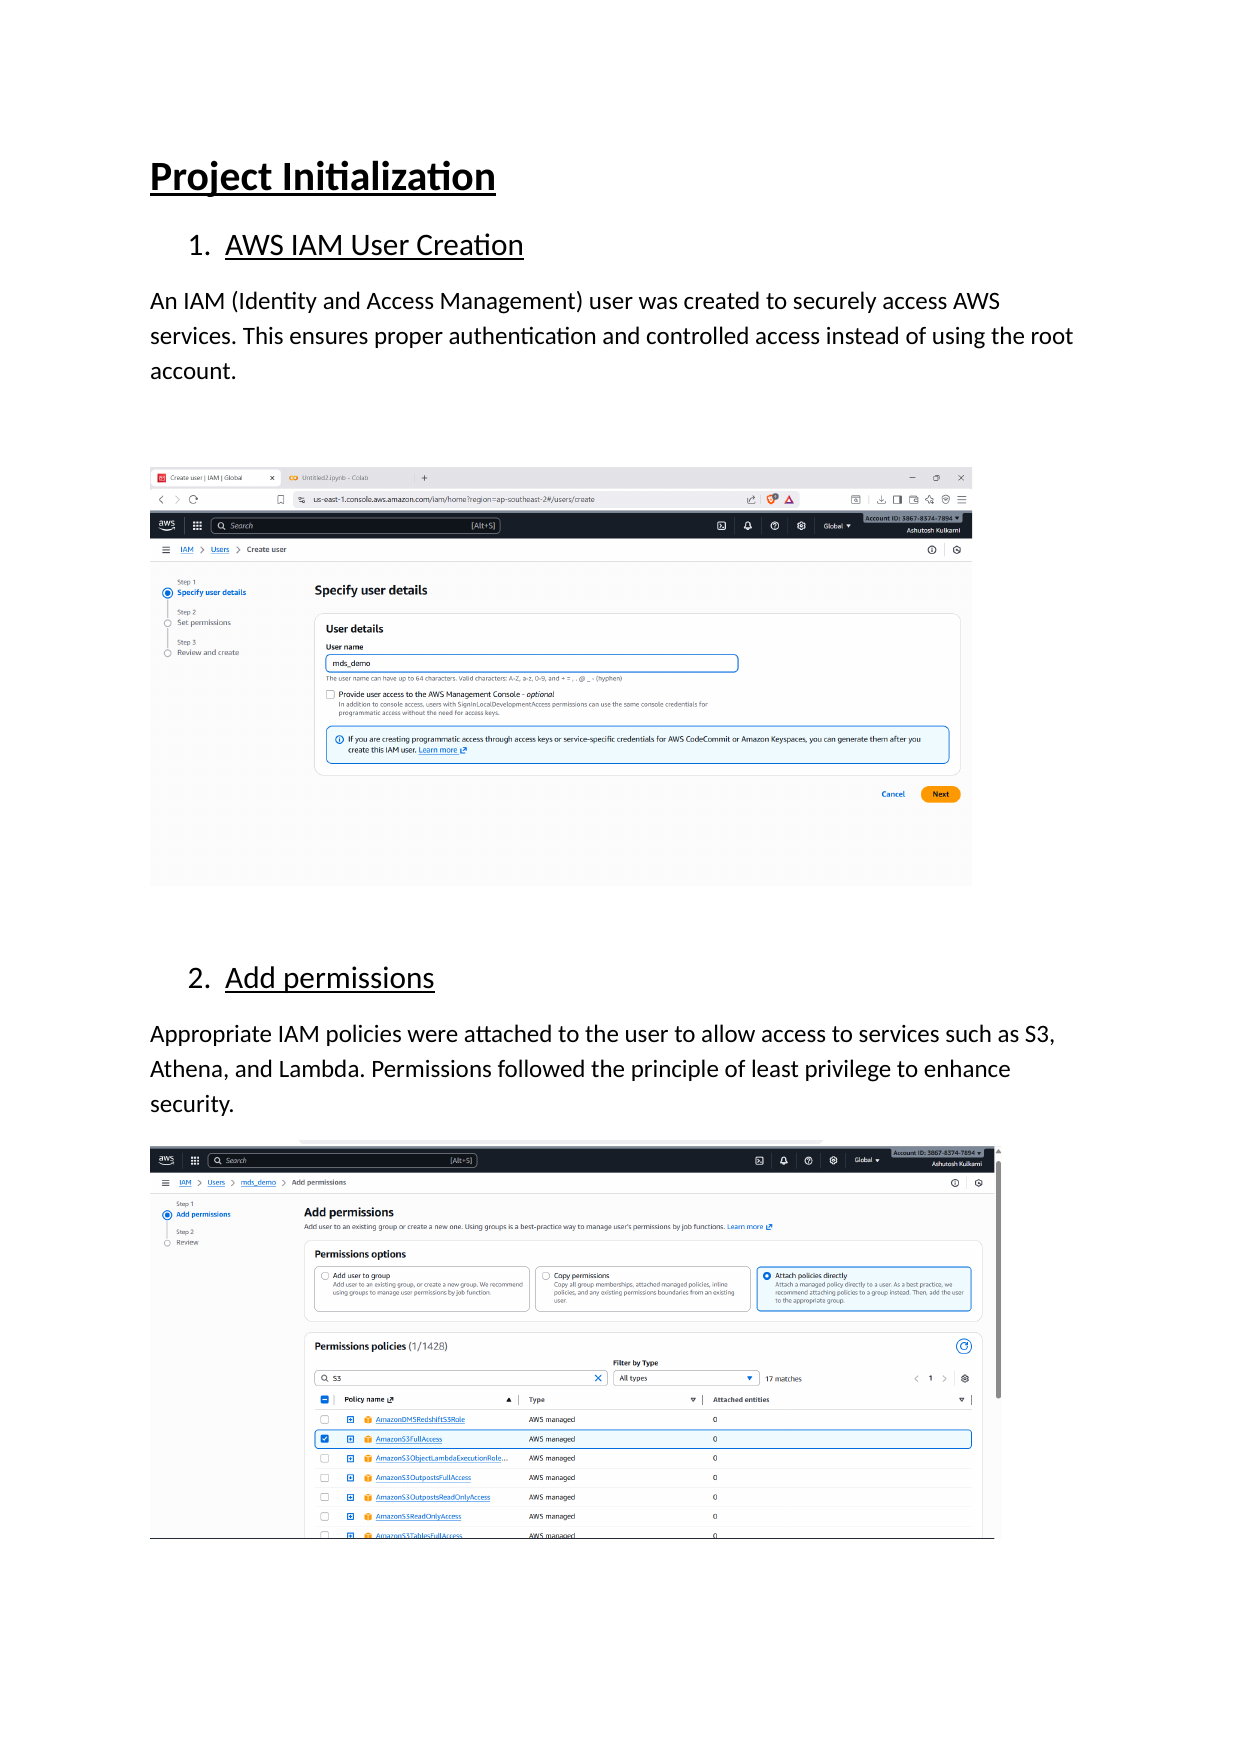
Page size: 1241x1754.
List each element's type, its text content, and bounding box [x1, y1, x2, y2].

list AWS IAM User Creation [187, 225, 1090, 263]
picture [150, 467, 973, 886]
picture [150, 1140, 1002, 1539]
text An IAM (Identity and Access Management) user was created to securely access AWS services. This ensures proper authentication and controlled access instead of using the root account. [150, 286, 1090, 386]
list Add permissions [187, 958, 1090, 996]
text Appropriate IAM policies were attached to the user to allow access to services such as S3, Athena, and Lambda. Permissions followed the principle of least privilege to enhance security. [150, 1018, 1090, 1119]
text Project Initialization [150, 150, 1090, 201]
